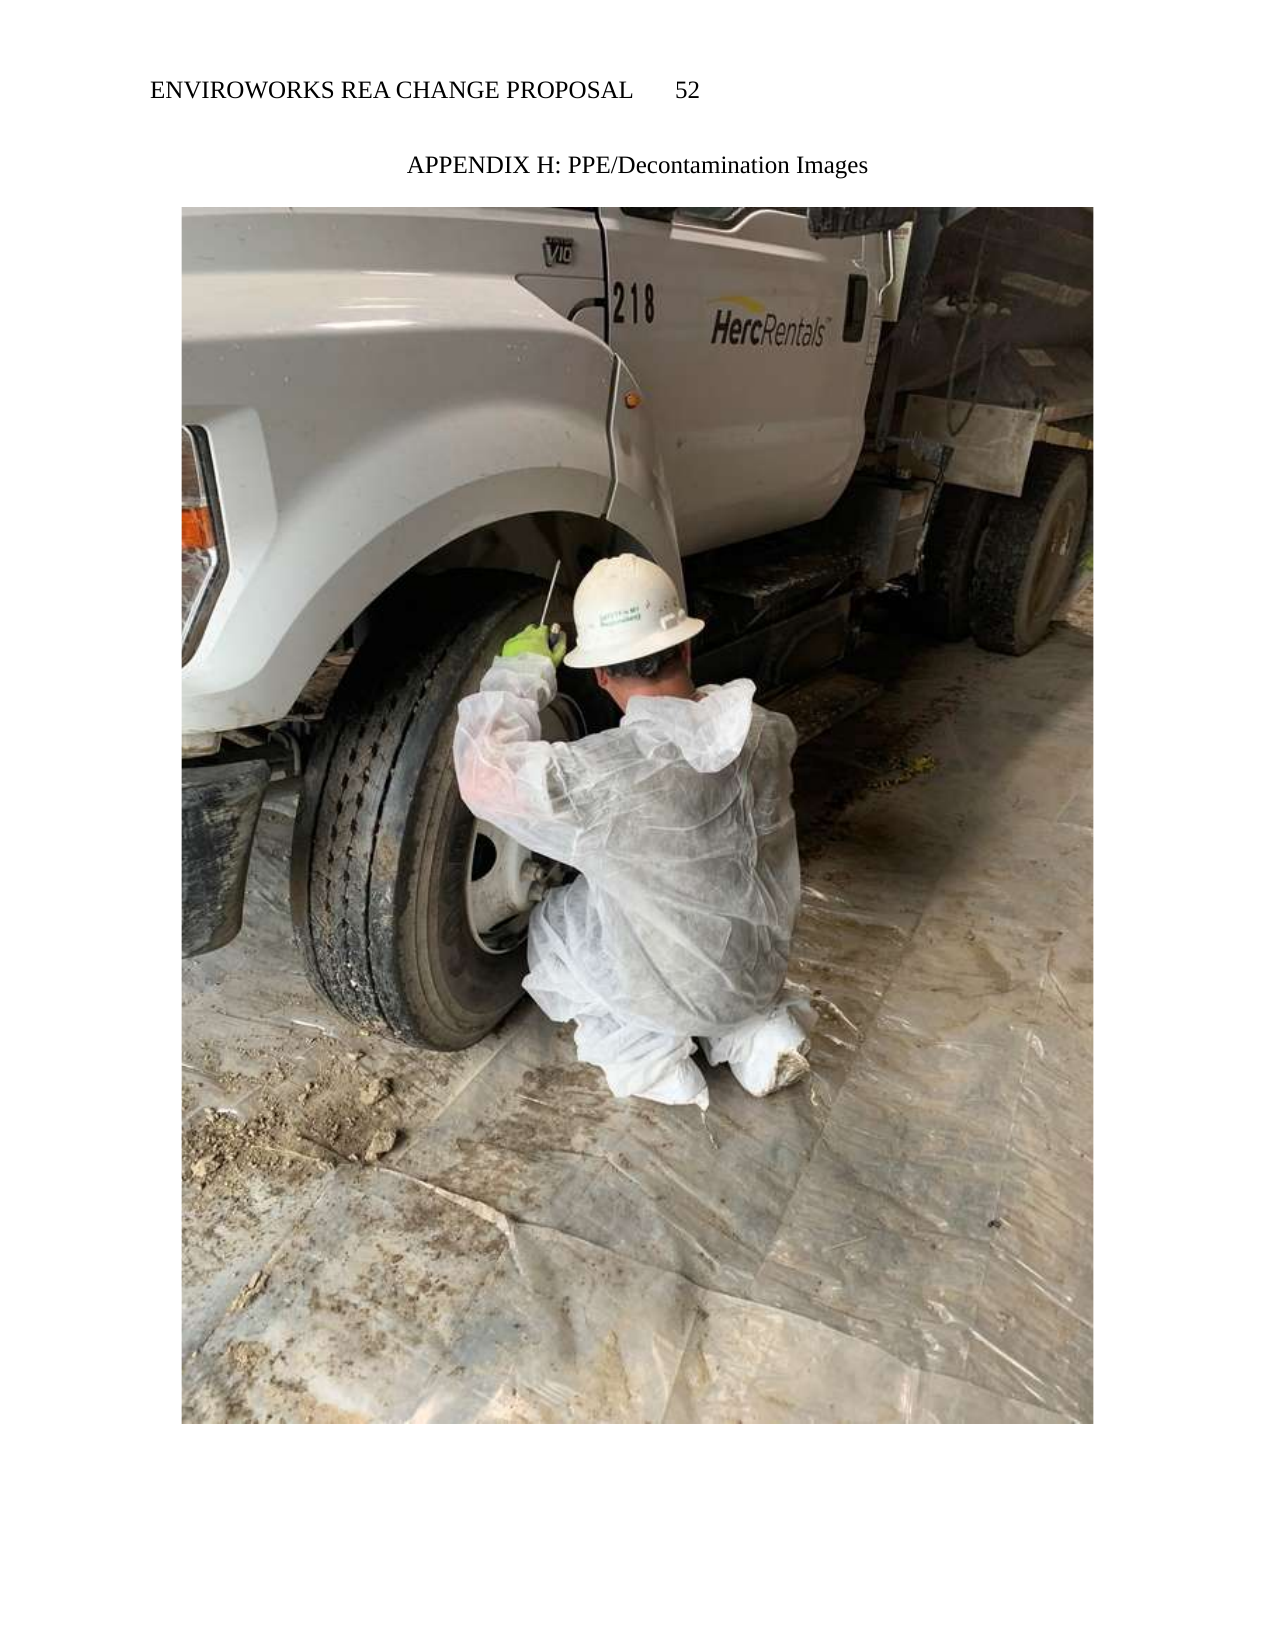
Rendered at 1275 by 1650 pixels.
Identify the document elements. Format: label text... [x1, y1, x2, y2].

text APPENDIX H: PPE/Decontamination Images [150, 150, 1125, 179]
picture [181, 207, 1094, 1424]
